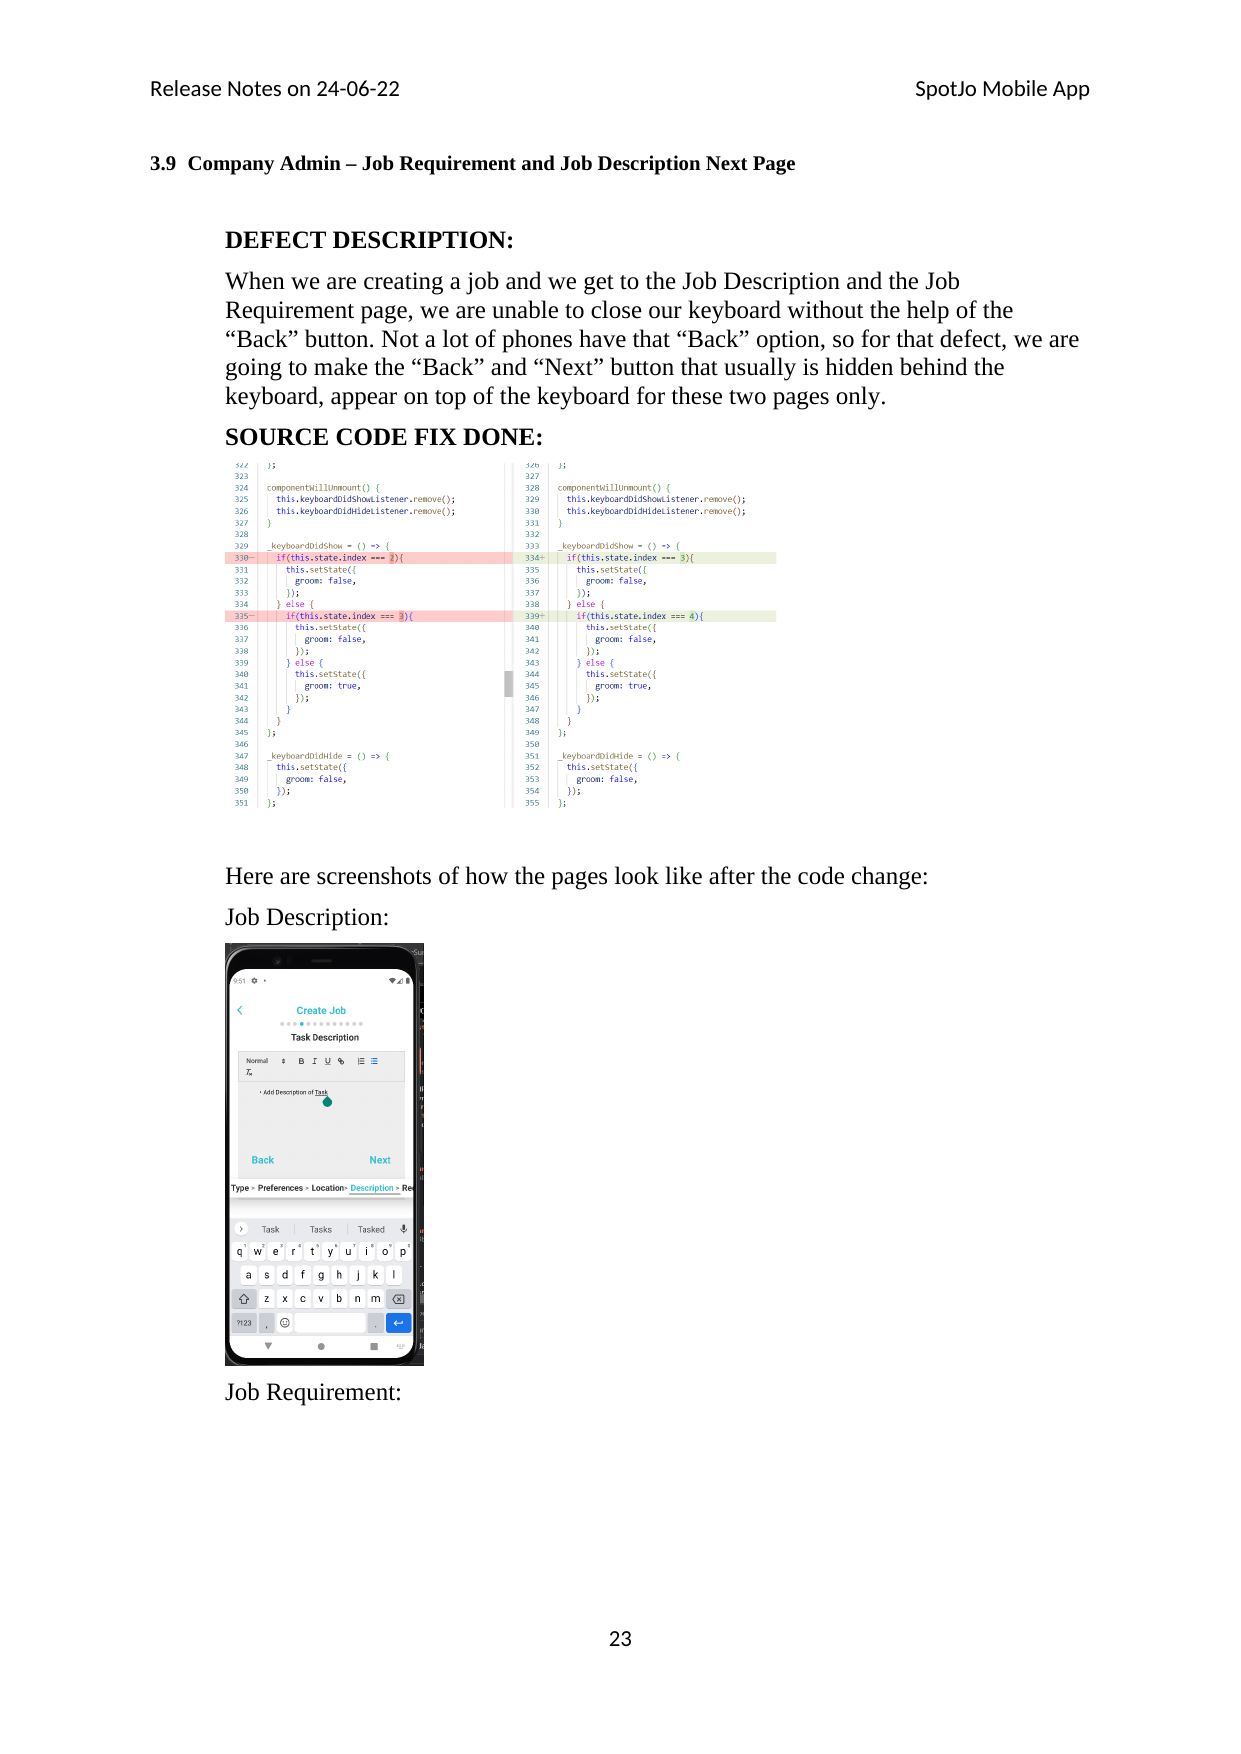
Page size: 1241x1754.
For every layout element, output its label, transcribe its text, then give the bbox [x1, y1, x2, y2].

subtitle Company Admin – Job Requirement and Job Description Next Page [150, 150, 1090, 175]
picture [225, 943, 424, 1366]
text Here are screenshots of how the pages look like after the code change: [225, 861, 1090, 890]
text DEFECT DESCRIPTION: [225, 225, 1090, 254]
text Job Requirement: [225, 1377, 1090, 1406]
picture [225, 463, 777, 808]
text Job Description: [225, 902, 1090, 931]
text When we are creating a job and we get to the Job Description and the Job Requirement page, we are unable to close our keyboard without the help of the “Back” button. Not a lot of phones have that “Back” option, so for that defect, we are going to make the “Back” and “Next” button that usually is hidden behind the keyboard, appear on top of the keyboard for these two pages only. [225, 266, 1090, 410]
text SOURCE CODE FIX DONE: [225, 422, 1090, 451]
